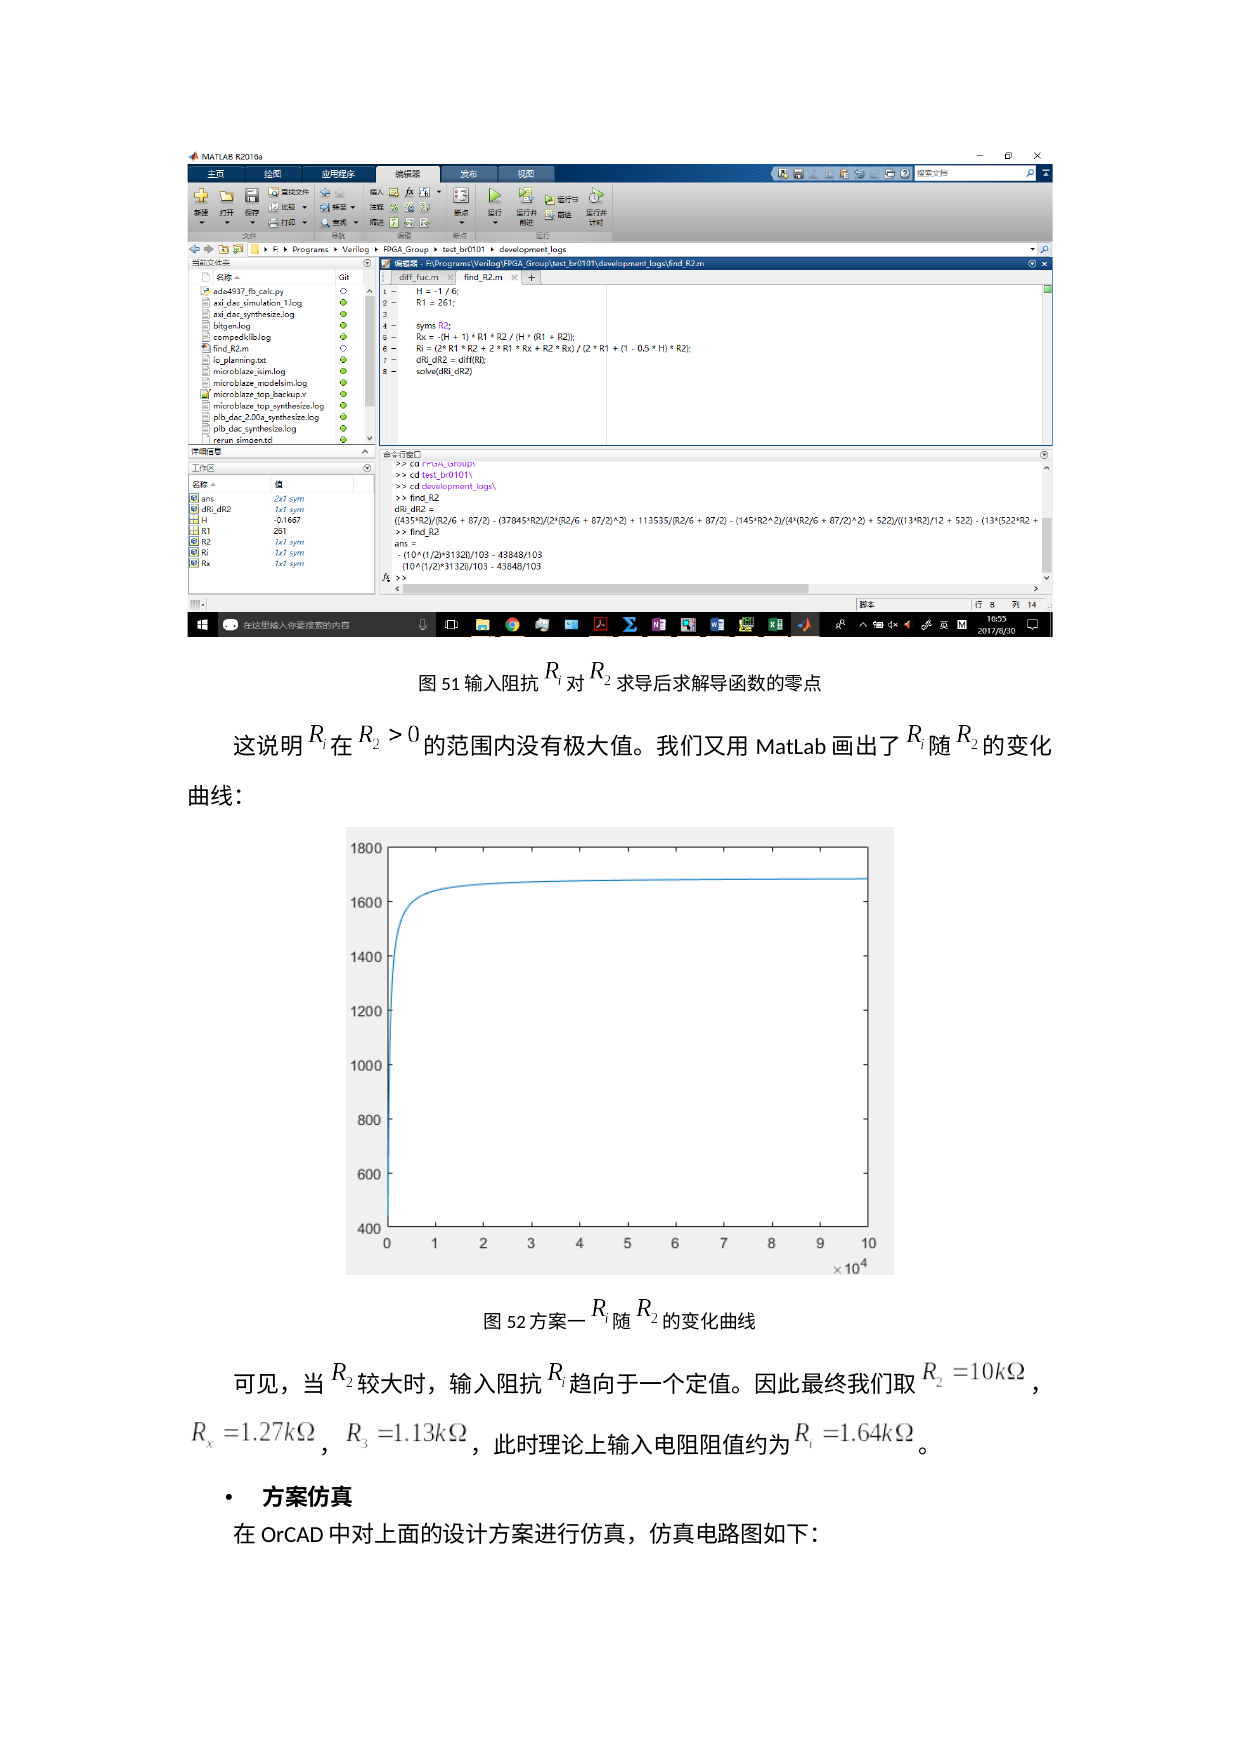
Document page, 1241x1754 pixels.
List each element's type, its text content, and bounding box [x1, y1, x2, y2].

subtitle 方案仿真 [225, 1479, 1053, 1512]
picture [346, 827, 894, 1275]
text 图 51 输入阻抗对求导后求解导函数的零点 [187, 653, 1053, 696]
text 可见，当较大时，输入阻抗趋向于一个定值。因此最终我们取，，，此时理论上输入电阻阻值约为。 [187, 1355, 1053, 1460]
text 这说明在的范围内没有极大值。我们又用MatLab画出了随的变化曲线： [187, 717, 1053, 811]
text 图 52 方案一随的变化曲线 [187, 1291, 1053, 1334]
text 在OrCAD中对上面的设计方案进行仿真，仿真电路图如下： [187, 1516, 1053, 1549]
picture [187, 150, 1053, 637]
